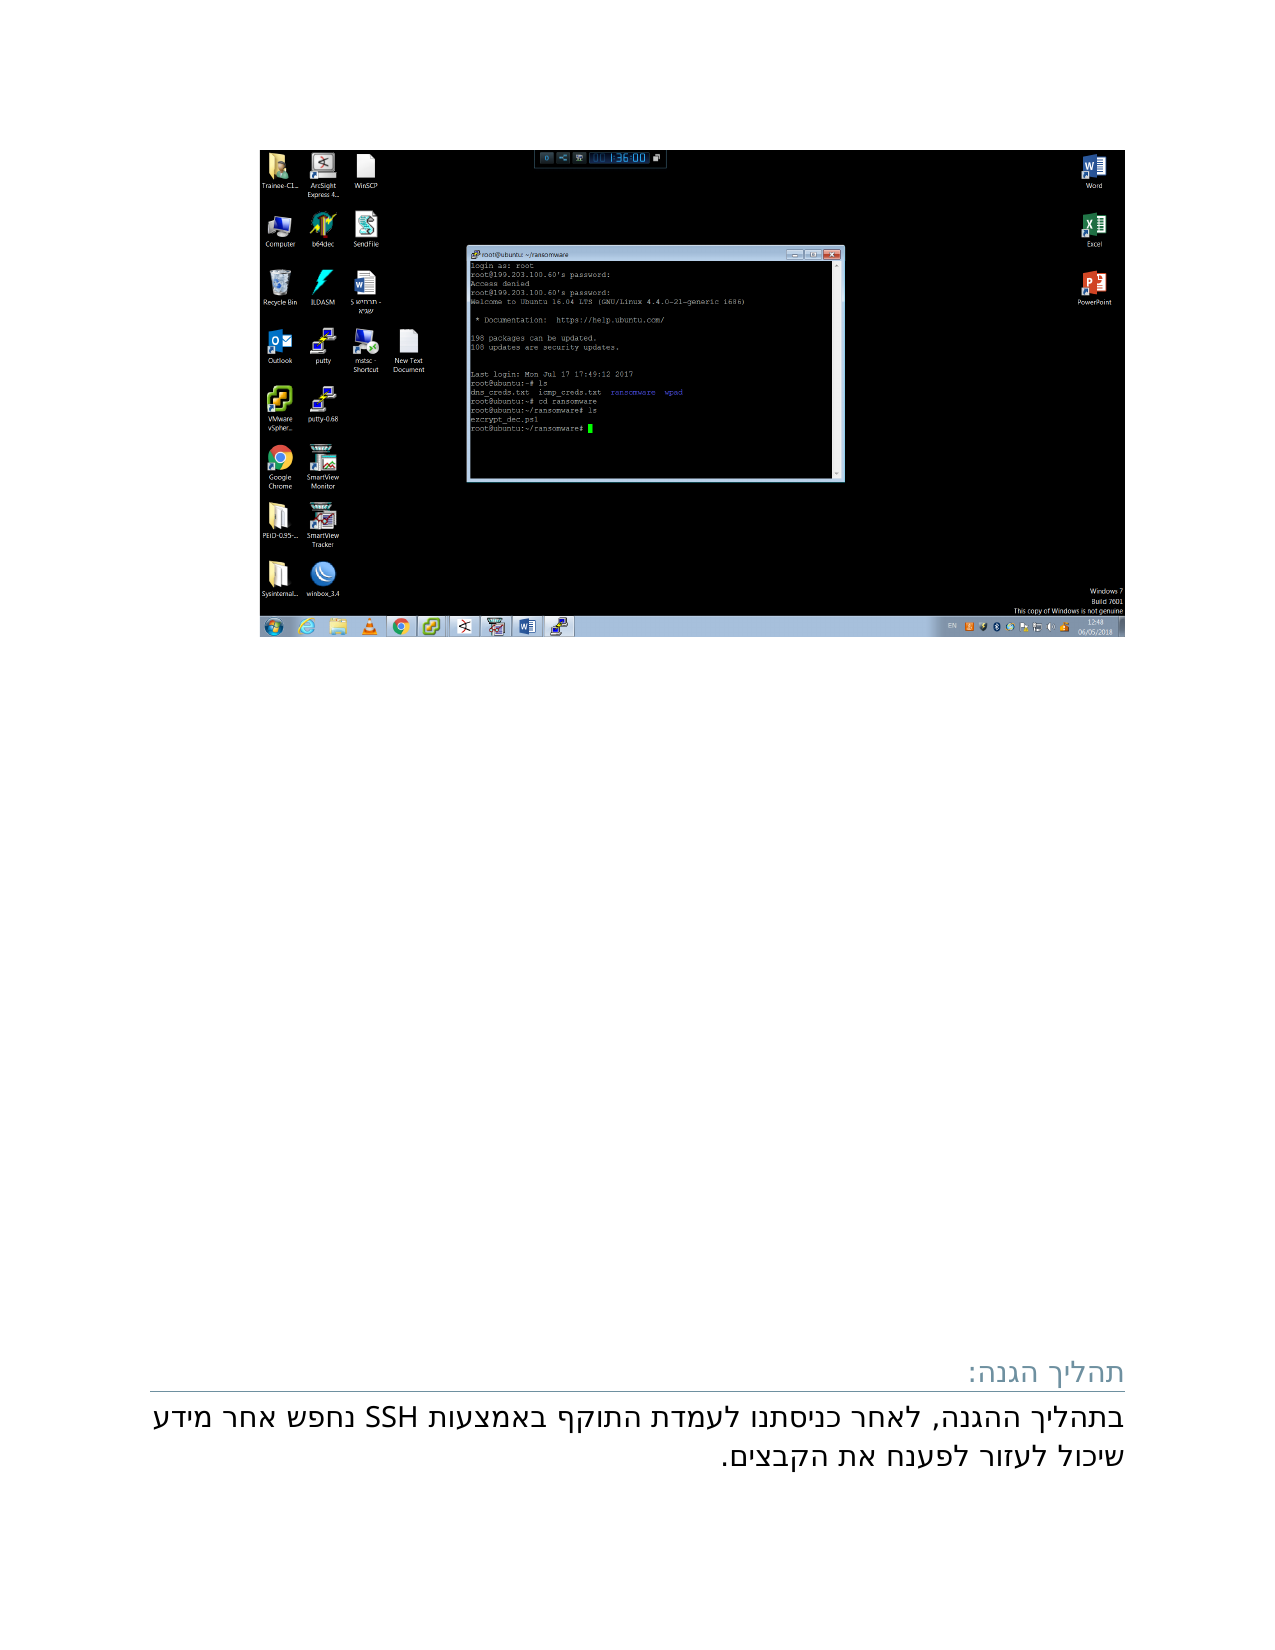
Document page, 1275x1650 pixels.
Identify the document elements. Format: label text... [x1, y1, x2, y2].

text בתהליך ההגנה, לאחר כניסתנו לעמדת התוקף באמצעות SSH נחפש אחר מידע שיכול לעזור לפענח את הקבצים. [150, 1396, 1125, 1473]
subtitle תהליך הגנה: [150, 1355, 1125, 1391]
picture [259, 150, 1125, 637]
